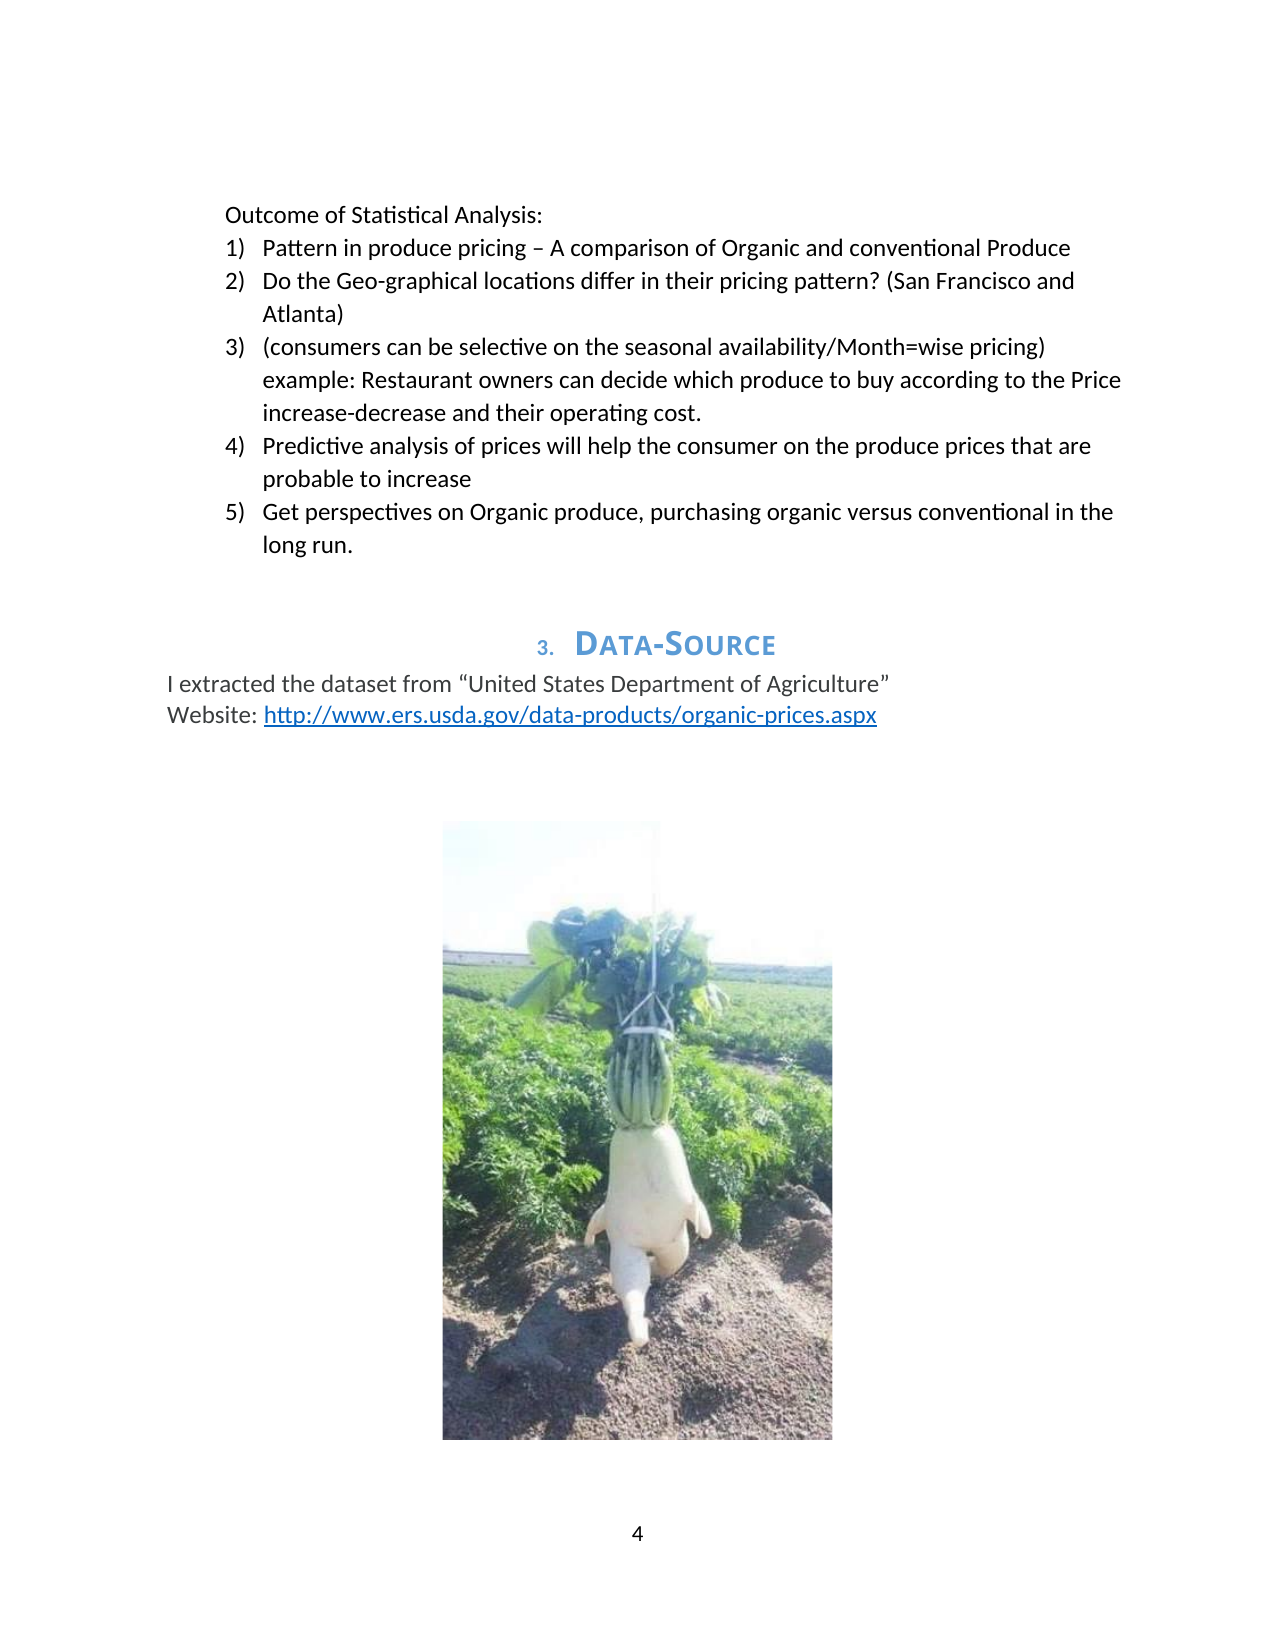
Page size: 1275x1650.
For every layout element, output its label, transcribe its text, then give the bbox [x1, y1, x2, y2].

text Outcome of Statistical Analysis: [225, 199, 1125, 230]
list Get perspectives on Organic produce, purchasing organic versus conventional in the long run. [225, 496, 1125, 559]
list Predictive analysis of prices will help the consumer on the produce prices that are probable to increase [225, 430, 1125, 493]
text I extracted the dataset from “United States Department of Agriculture” [150, 668, 1125, 699]
list Pattern in produce pricing – A comparison of Organic and conventional Produce [225, 232, 1125, 263]
text Website: http://www.ers.usda.gov/data-products/organic-prices.aspx [150, 699, 1125, 729]
list (consumers can be selective on the seasonal availability/Month=wise pricing) example: Restaurant owners can decide which produce to buy according to the Price increase-decrease and their operating cost. [225, 331, 1125, 428]
list Do the Geo-graphical locations differ in their pricing pattern? (San Francisco and Atlanta) [225, 265, 1125, 329]
subtitle Data-Source [187, 619, 1125, 665]
picture [442, 821, 833, 1440]
